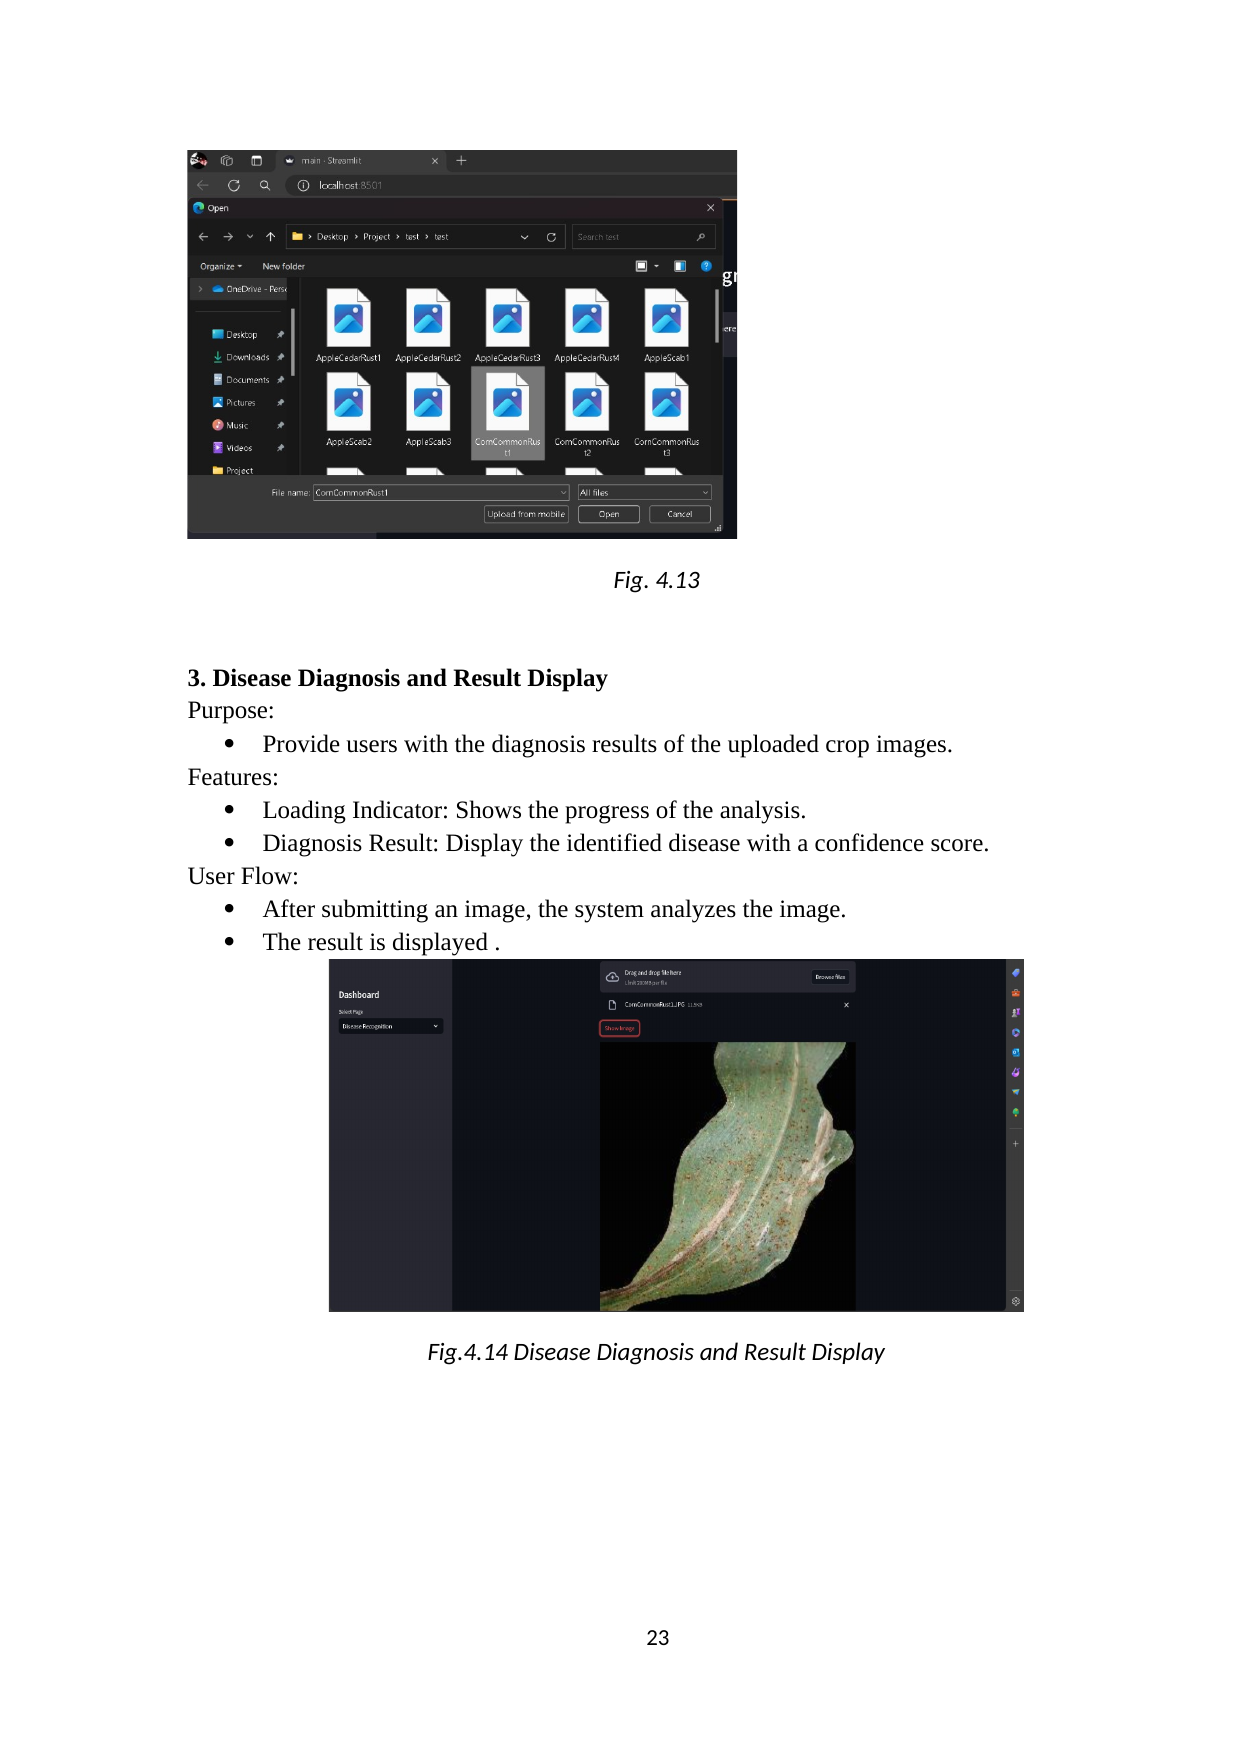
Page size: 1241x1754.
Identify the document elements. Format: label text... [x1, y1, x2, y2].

text Features: [187, 762, 1128, 790]
picture [187, 150, 738, 539]
text User Flow: [187, 861, 1128, 889]
text Fig.4.14 Disease Diagnosis and Result Display [187, 1336, 1128, 1367]
list Loading Indicator: Shows the progress of the analysis. [225, 795, 1128, 823]
text 3. Disease Diagnosis and Result Display [187, 663, 1128, 691]
list The result is displayed . [225, 927, 1128, 956]
text Fig. 4.13 [187, 564, 1128, 594]
list Provide users with the diagnosis results of the uploaded crop images. [225, 729, 1128, 757]
text Purpose: [187, 696, 1128, 724]
list Diagnosis Result: Display the identified disease with a confidence score. [225, 828, 1128, 856]
picture [328, 959, 1024, 1312]
list After submitting an image, the system analyzes the image. [225, 894, 1128, 922]
